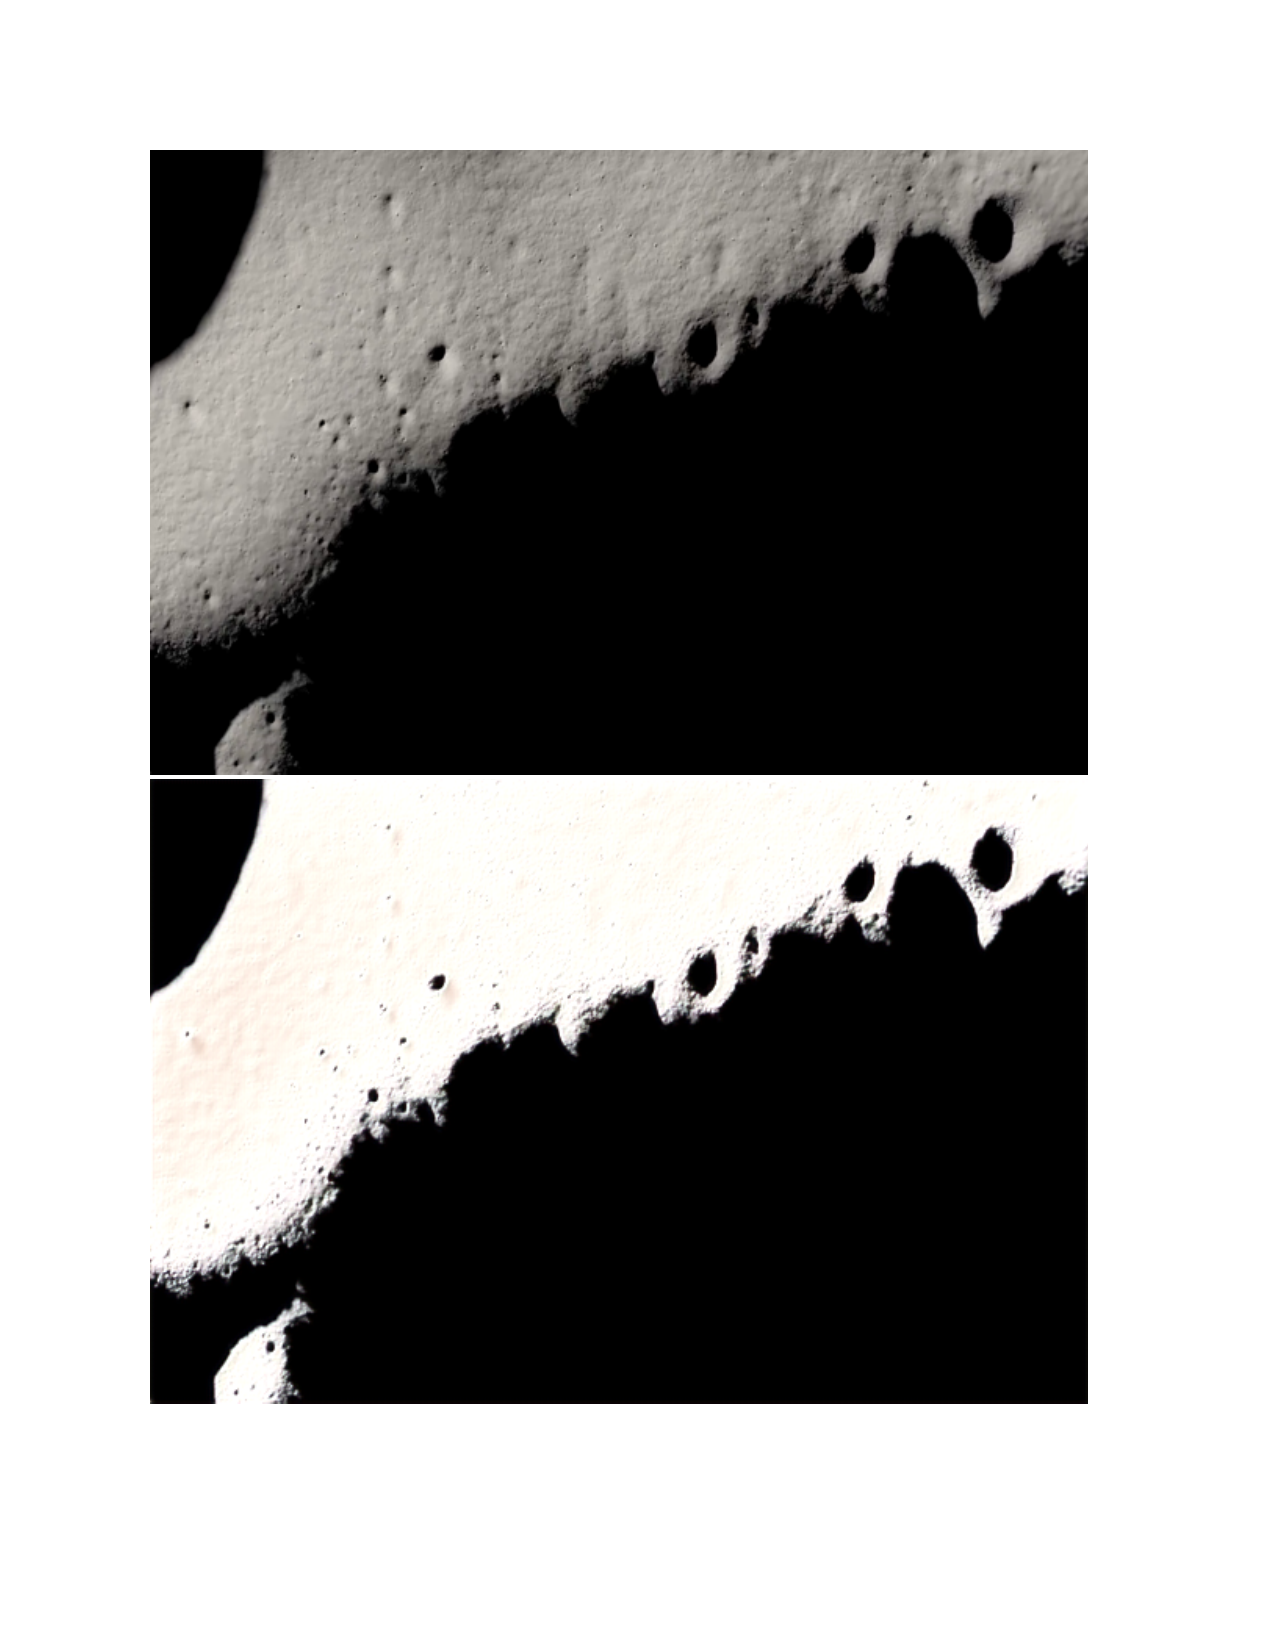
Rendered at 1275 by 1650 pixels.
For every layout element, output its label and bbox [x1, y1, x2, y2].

picture [150, 150, 1088, 775]
picture [150, 779, 1088, 1404]
